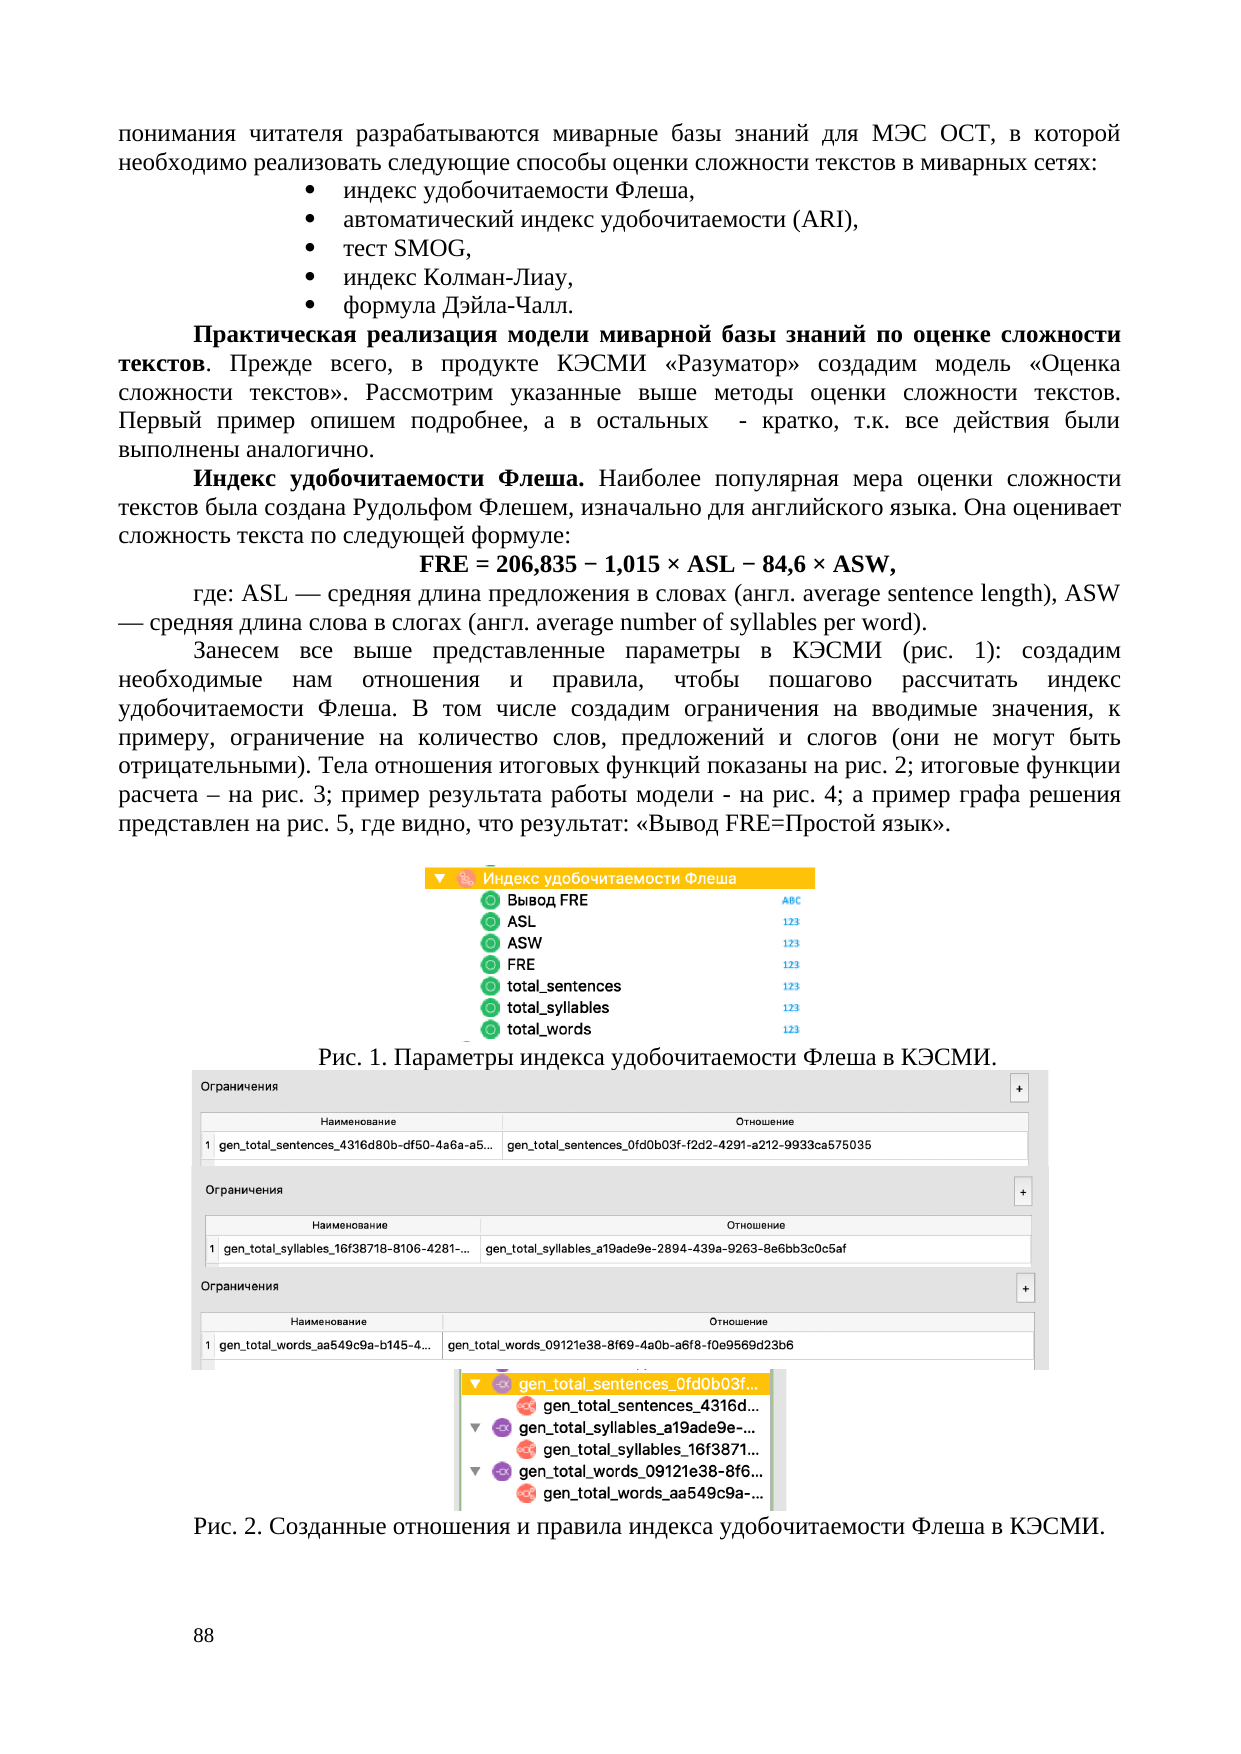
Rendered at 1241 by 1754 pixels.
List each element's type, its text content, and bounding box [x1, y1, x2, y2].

text Практическая реализация модели миварной базы знаний по оценке сложности текстов. Прежде всего, в продукте КЭСМИ «Разуматор» создадим модель «Оценка сложности текстов». Рассмотрим указанные выше методы оценки сложности текстов. Первый пример опишем подробнее, а в остальных - кратко, т.к. все действия были выполнены аналогично. [118, 319, 1122, 463]
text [118, 118, 1122, 176]
list автоматический индекс удобочитаемости (ARI), [306, 204, 1122, 233]
text Рис. 1. Параметры индекса удобочитаемости Флеша в КЭСМИ. [118, 1042, 1122, 1071]
list тест SMOG, [306, 233, 1122, 262]
picture [191, 1070, 1049, 1511]
picture [425, 865, 816, 1042]
text Рис. 2. Созданные отношения и правила индекса удобочитаемости Флеша в КЭСМИ. [118, 1511, 1122, 1539]
text Занесем все выше представленные параметры в КЭСМИ (рис. 1): создадим необходимые нам отношения и правила, чтобы пошагово рассчитать индекс удобочитаемости Флеша. В том числе создадим ограничения на вводимые значения, к примеру, ограничение на количество слов, предложений и слогов (они не могут быть отрицательными). Тела отношения итоговых функций показаны на рис. 2; итоговые функции расчета – на рис. 3; пример результата работы модели - на рис. 4; а пример графа решения представлен на рис. 5, где видно, что результат: «Вывод FRE=Простой язык». [118, 636, 1122, 837]
text где: ASL — средняя длина предложения в словах (англ. average sentence length), ASW — средняя длина слова в слогах (англ. average number of syllables per word). [118, 578, 1122, 636]
list индекс удобочитаемости Флеша, [306, 176, 1122, 204]
text FRE = 206,835 − 1,015 × ASL − 84,6 × ASW, [118, 549, 1122, 578]
text Индекс удобочитаемости Флеша. Наиболее популярная мера оценки сложности текстов была создана Рудольфом Флешем, изначально для английского языка. Она оценивает сложность текста по следующей формуле: [118, 463, 1122, 549]
list формула Дэйла-Чалл. [306, 291, 1122, 319]
list индекс Колман-Лиау, [306, 262, 1122, 291]
